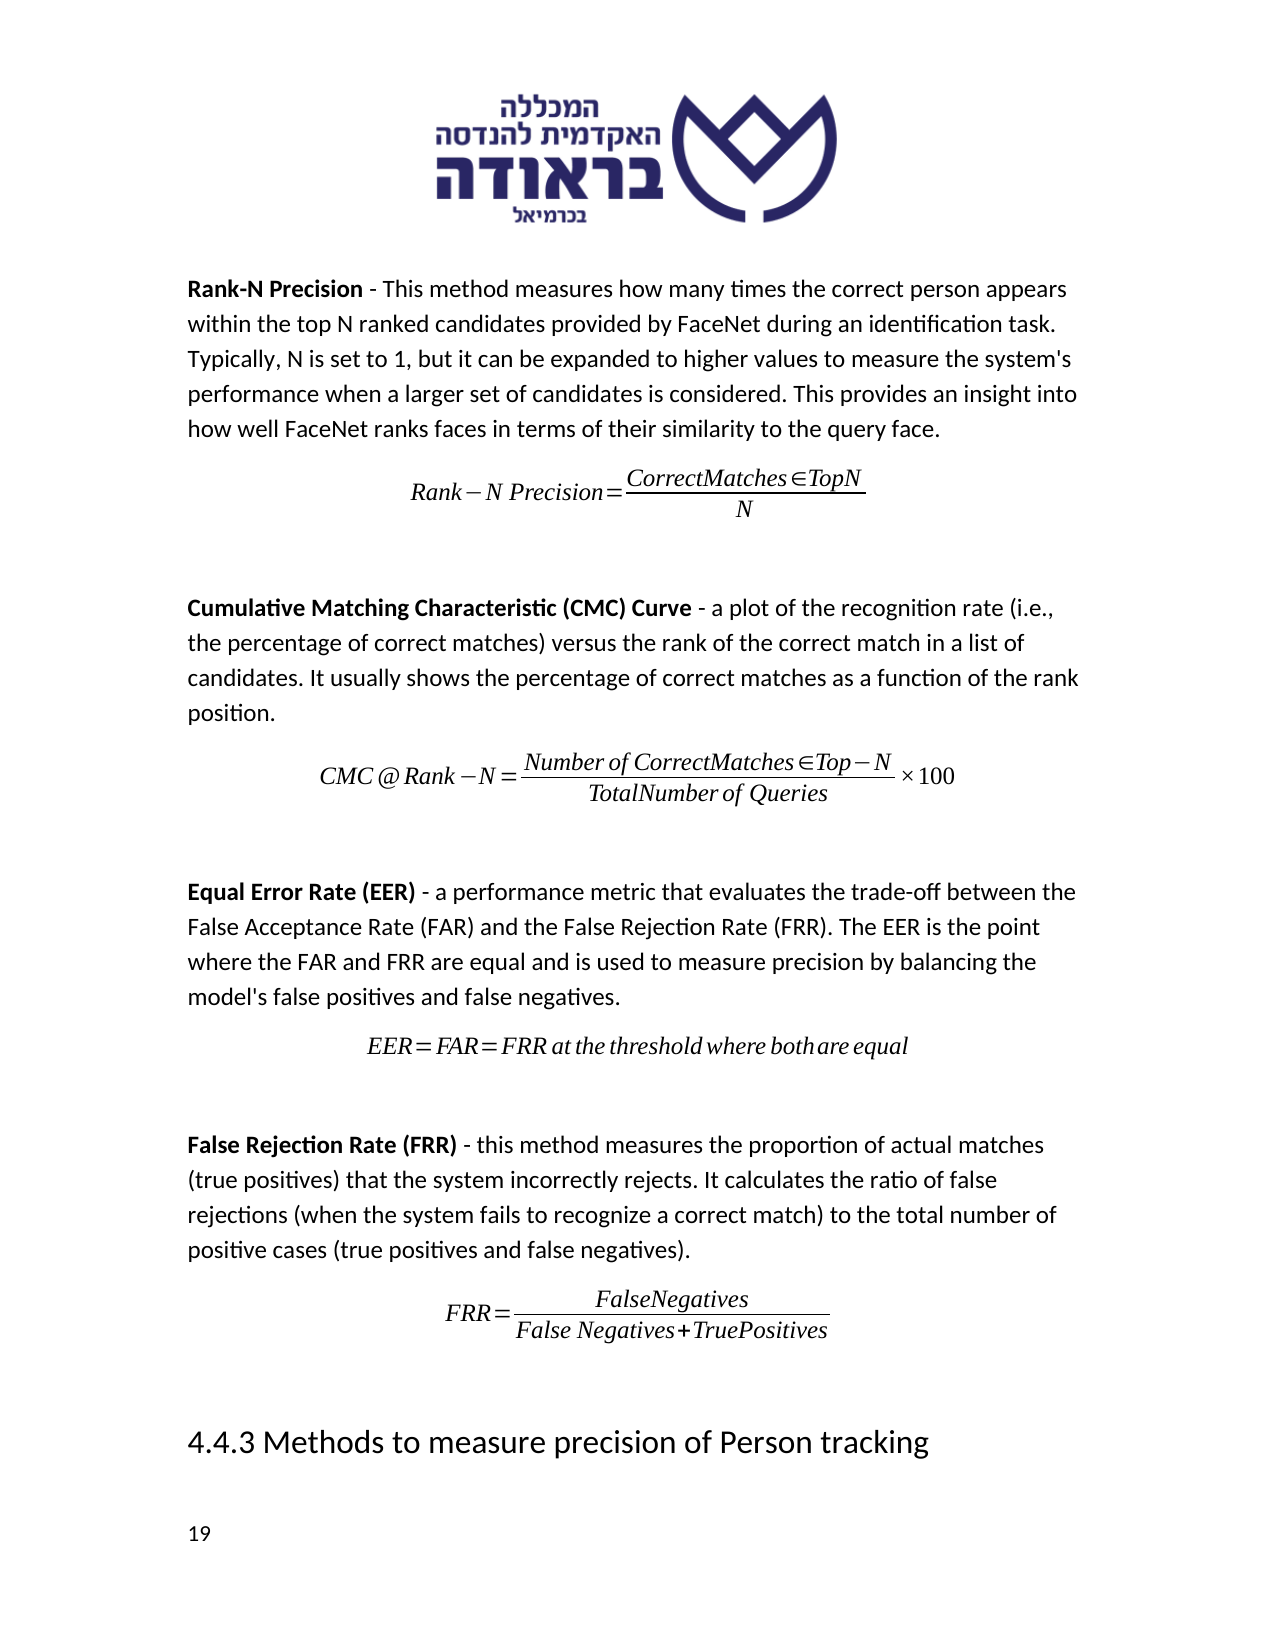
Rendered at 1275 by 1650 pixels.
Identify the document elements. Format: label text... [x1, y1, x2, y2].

text Rank-N Precision - This method measures how many times the correct person appears within the top N ranked candidates provided by FaceNet during an identification task. Typically, N is set to 1, but it can be expanded to higher values to measure the system's performance when a larger set of candidates is considered. This provides an insight into how well FaceNet ranks faces in terms of their similarity to the query face. [187, 273, 1087, 443]
picture [428, 75, 847, 245]
text False Rejection Rate (FRR) - this method measures the proportion of actual matches (true positives) that the system incorrectly rejects. It calculates the ratio of false rejections (when the system fails to recognize a correct match) to the total number of positive cases (true positives and false negatives). [187, 1129, 1087, 1264]
text Cumulative Matching Characteristic (CMC) Curve - a plot of the recognition rate (i.e., the percentage of correct matches) versus the rank of the correct match in a list of candidates. It usually shows the percentage of correct matches as a function of the rank position. [187, 592, 1087, 727]
text Equal Error Rate (EER) - a performance metric that evaluates the trade-off between the False Acceptance Rate (FAR) and the False Rejection Rate (FRR). The EER is the point where the FAR and FRR are equal and is used to measure precision by balancing the model's false positives and false negatives. [187, 876, 1087, 1011]
subtitle Methods to measure precision of Person tracking [187, 1421, 1087, 1462]
